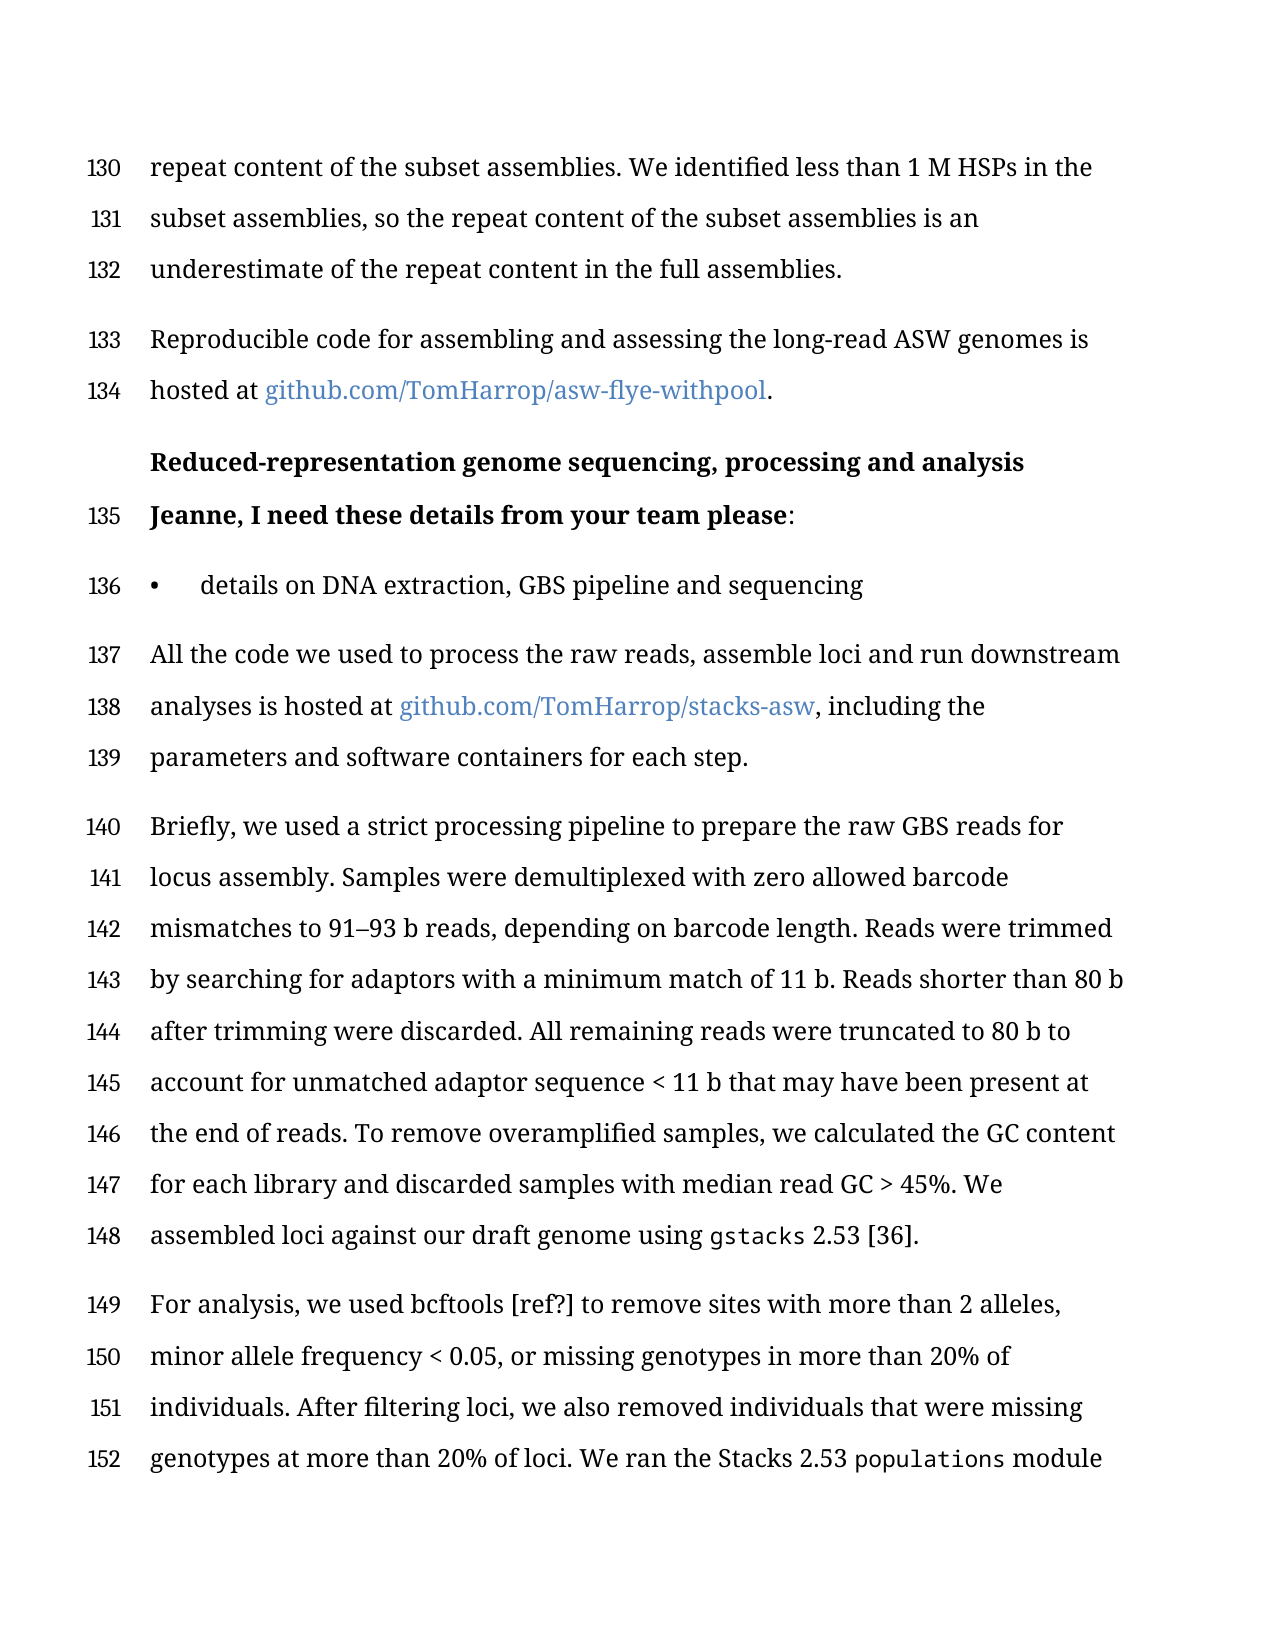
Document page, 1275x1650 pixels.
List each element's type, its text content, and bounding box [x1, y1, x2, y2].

subtitle Reduced-representation genome sequencing, processing and analysis [150, 445, 1125, 479]
text Reproducible code for assembling and assessing the long-read ASW genomes is hosted at github.com/TomHarrop/asw-flye-withpool. [150, 322, 1125, 407]
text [150, 150, 1125, 286]
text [150, 1287, 1125, 1474]
text Jeanne, I need these details from your team please: [150, 498, 1125, 532]
text All the code we used to process the raw reads, assemble loci and run downstream analyses is hosted at github.com/TomHarrop/stacks-asw, including the parameters and software containers for each step. [150, 637, 1125, 773]
text Briefly, we used a strict processing pipeline to prepare the raw GBS reads for locus assembly. Samples were demultiplexed with zero allowed barcode mismatches to 91–93 b reads, depending on barcode length. Reads were trimmed by searching for adaptors with a minimum match of 11 b. Reads shorter than 80 b after trimming were discarded. All remaining reads were truncated to 80 b to account for unmatched adaptor sequence < 11 b that may have been present at the end of reads. To remove overamplified samples, we calculated the GC content for each library and discarded samples with median read GC > 45%. We assembled loci against our draft genome using gstacks 2.53 [36]. [150, 809, 1125, 1251]
list details on DNA extraction, GBS pipeline and sequencing [150, 567, 1125, 601]
